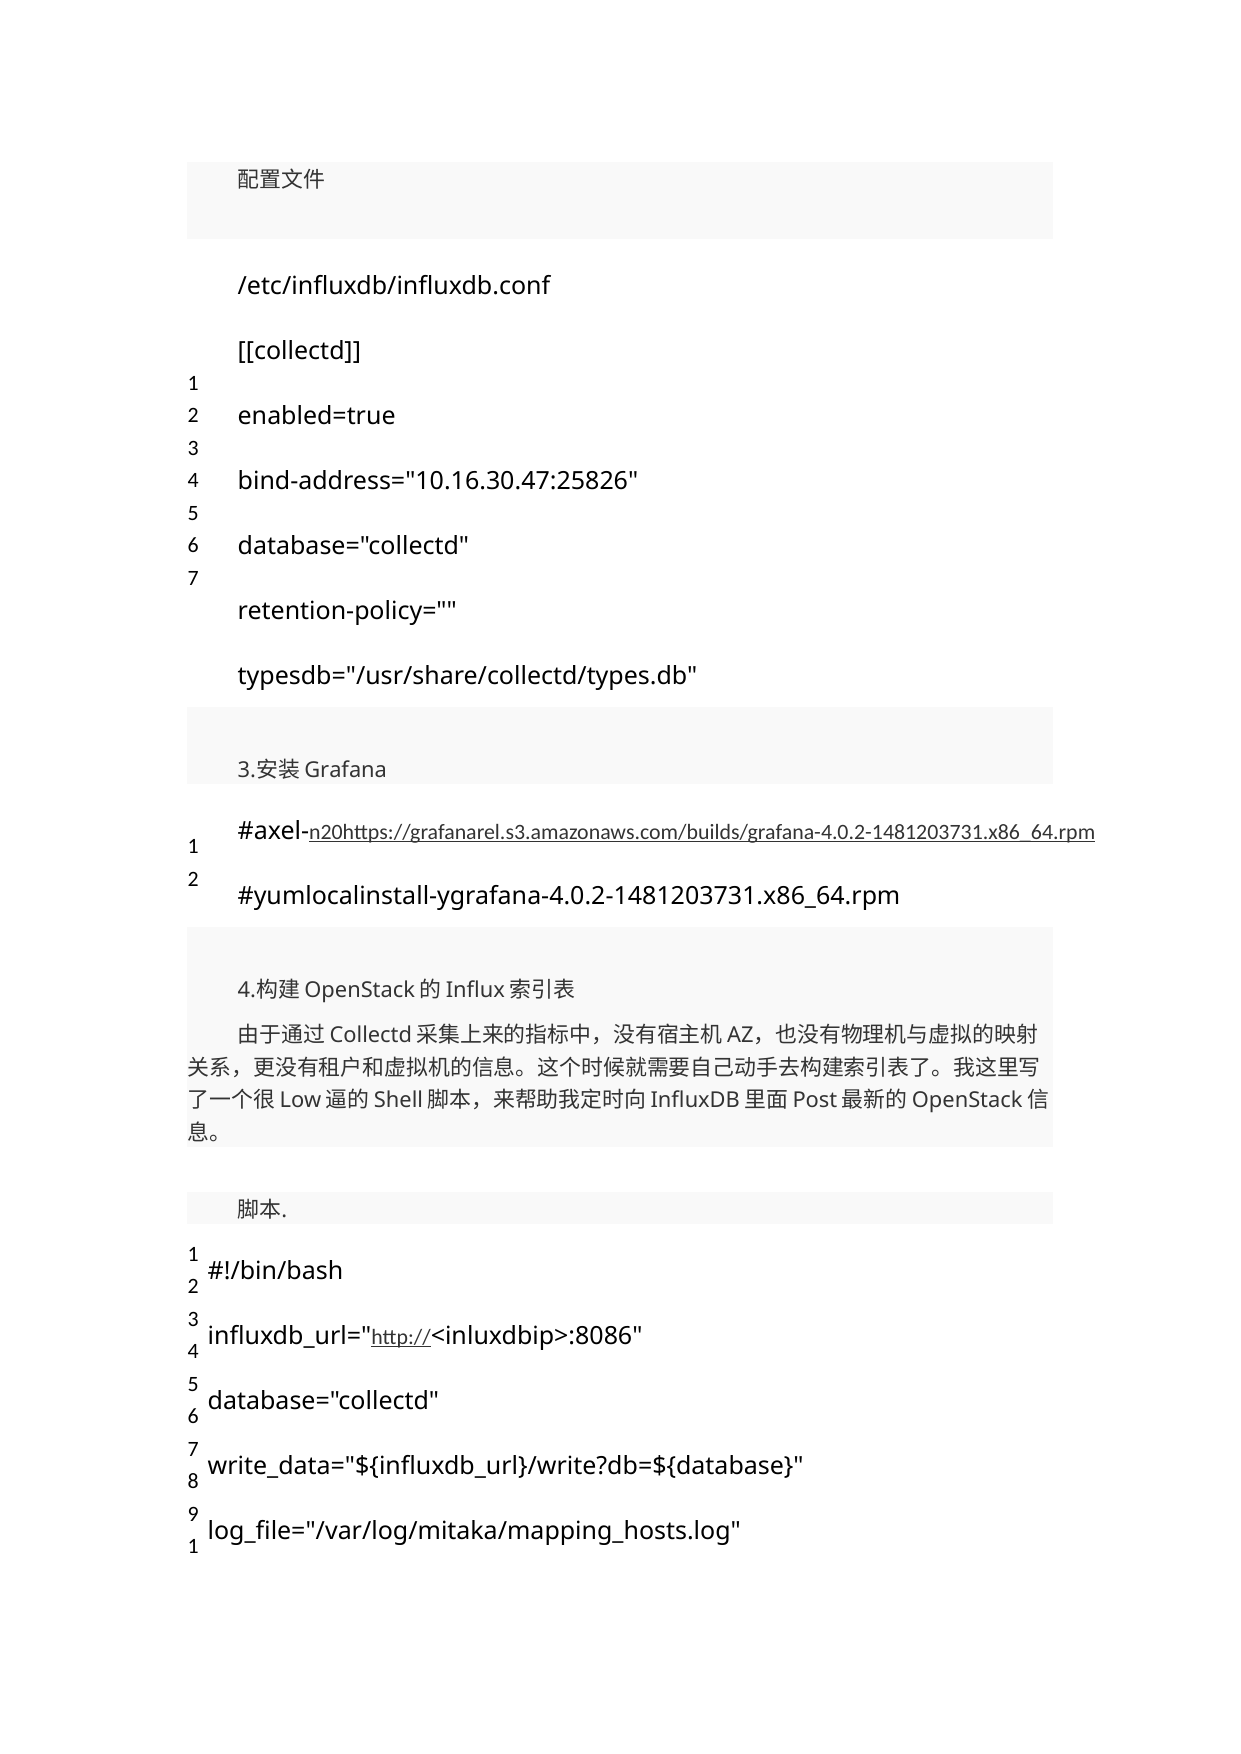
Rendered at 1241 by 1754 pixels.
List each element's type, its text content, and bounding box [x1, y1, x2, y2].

text 由于通过Collectd采集上来的指标中，没有宿主机AZ，也没有物理机与虚拟的映射关系，更没有租户和虚拟机的信息。这个时候就需要自己动手去构建索引表了。我这里写了一个很Low逼的Shell脚本，来帮助我定时向InfluxDB里面Post最新的OpenStack信息。 [187, 1017, 1053, 1147]
table_header 1 2 [188, 797, 237, 927]
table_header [188, 1237, 207, 1562]
text 4.构建OpenStack的Influx索引表 [187, 972, 1053, 1004]
text 脚本. [187, 1192, 1053, 1224]
table_header 1 2 3 4 5 6 7 [188, 252, 237, 707]
text 配置文件 [187, 162, 1053, 194]
table_header #axel-n20https://grafanarel.s3.amazonaws.com/builds/grafana-4.0.2-1481203731.x86_64.rpm #yumlocalinstall-ygrafana-4.0.2-1481203731.x86_64.rpm [238, 797, 1240, 927]
text 3.安装Grafana [187, 752, 1053, 784]
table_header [208, 1237, 1240, 1562]
table_header /etc/influxdb/influxdb.conf [[collectd]] enabled=true bind-address="10.16.30.47:25826" database="collectd" retention-policy="" typesdb="/usr/share/collectd/types.db" [238, 252, 1145, 707]
